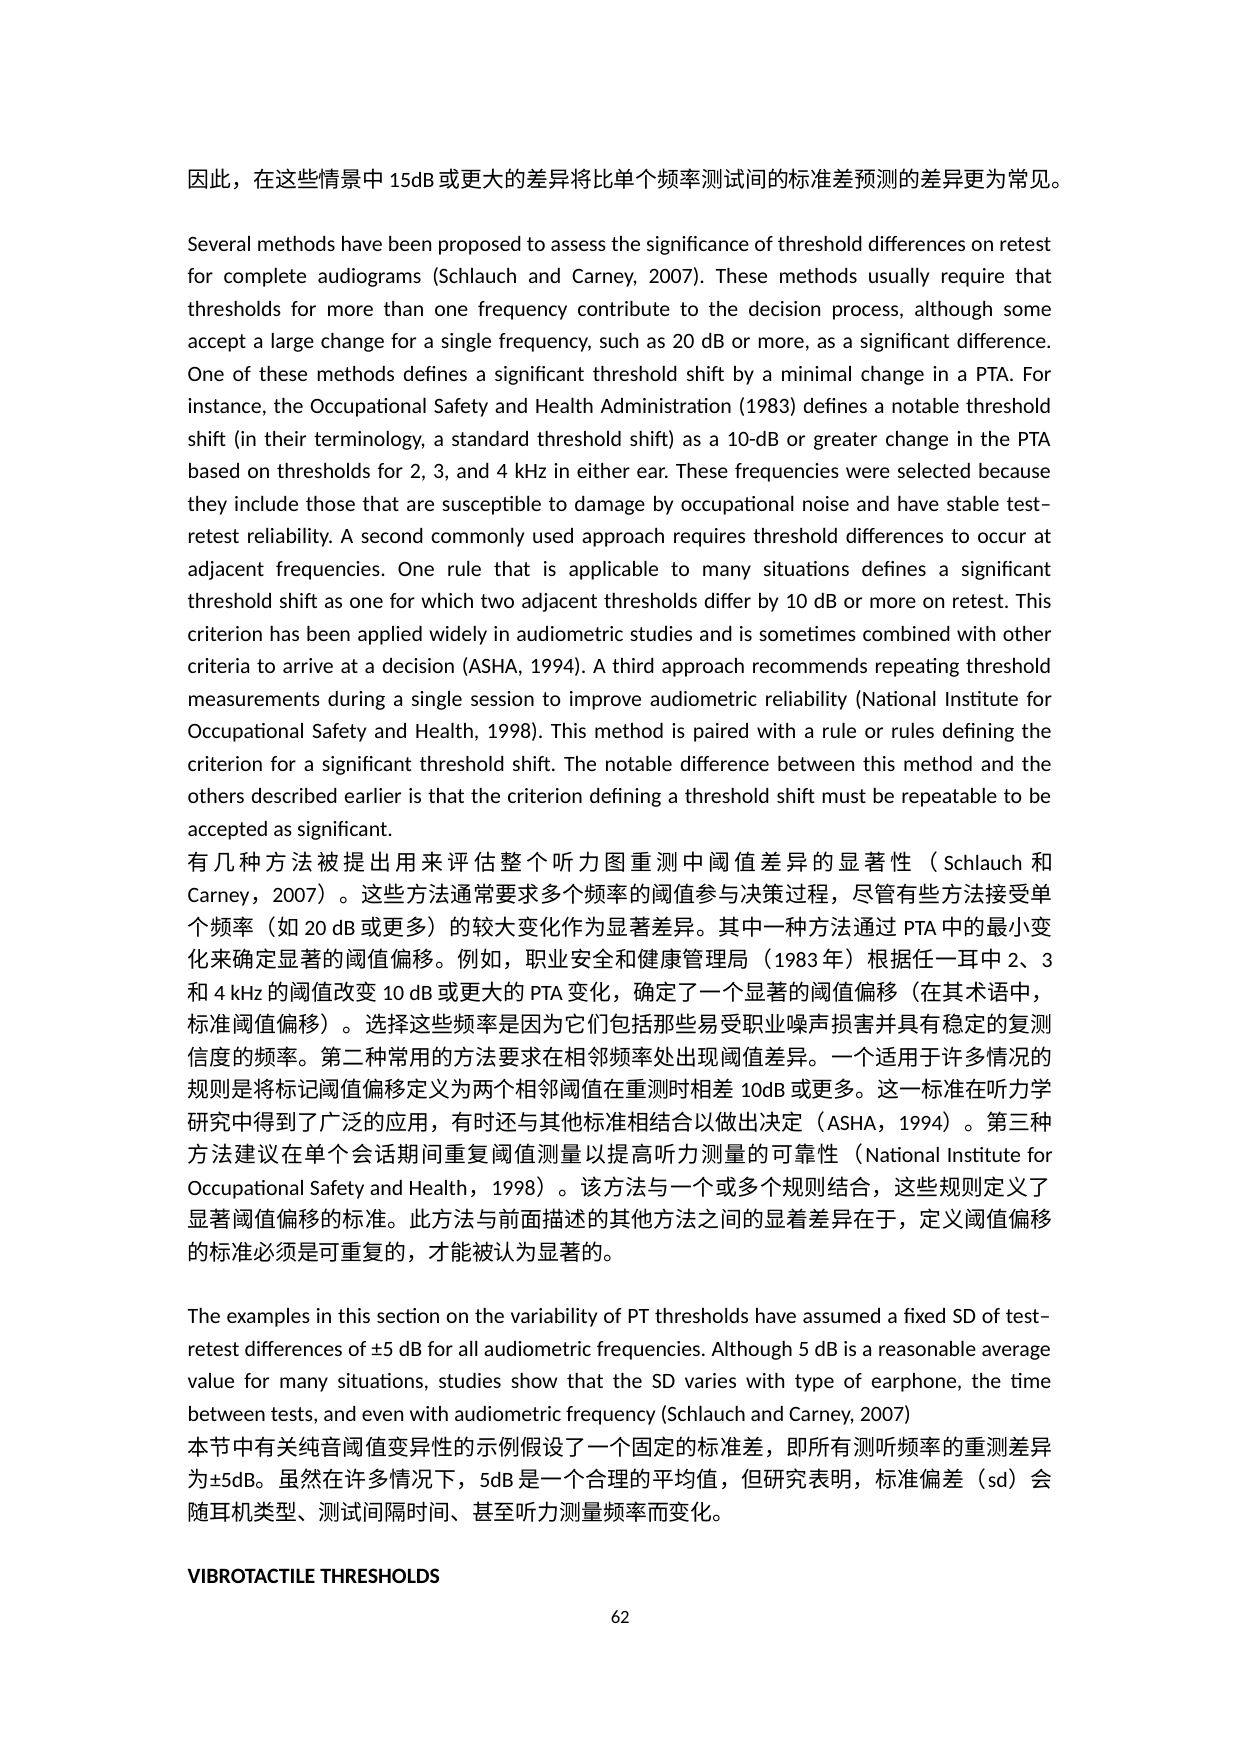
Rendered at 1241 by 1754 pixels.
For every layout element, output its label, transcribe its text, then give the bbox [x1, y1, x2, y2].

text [187, 162, 1053, 194]
text VIBROTACTILE THRESHOLDS [187, 1559, 1053, 1592]
text 本节中有关纯音阈值变异性的示例假设了一个固定的标准差，即所有测听频率的重测差异为±5dB。虽然在许多情况下，5dB是一个合理的平均值，但研究表明，标准偏差（sd）会随耳机类型、测试间隔时间、甚至听力测量频率而变化。 [187, 1429, 1053, 1527]
text Several methods have been proposed to assess the signiﬁcance of threshold differences on retest for complete audiograms (Schlauch and Carney, 2007). These methods usually require that thresholds for more than one frequency contribute to the decision process, although some accept a large change for a single frequency, such as 20 dB or more, as a signiﬁcant difference. One of these methods deﬁnes a signiﬁcant threshold shift by a minimal change in a PTA. For instance, the Occupational Safety and Health Administration (1983) deﬁnes a notable threshold shift (in their terminology, a standard threshold shift) as a 10-dB or greater change in the PTA based on thresholds for 2, 3, and 4 kHz in either ear. These frequencies were selected because they include those that are susceptible to damage by occupational noise and have stable test–retest reliability. A second commonly used approach requires threshold differences to occur at adjacent frequencies. One rule that is applicable to many situations deﬁnes a signiﬁcant threshold shift as one for which two adjacent thresholds differ by 10 dB or more on retest. This criterion has been applied widely in audiometric studies and is sometimes combined with other criteria to arrive at a decision (ASHA, 1994). A third approach recommends repeating threshold measurements during a single session to improve audiometric reliability (National Institute for Occupational Safety and Health, 1998). This method is paired with a rule or rules deﬁning the criterion for a signiﬁcant threshold shift. The notable difference between this method and the others described earlier is that the criterion deﬁning a threshold shift must be repeatable to be accepted as signiﬁcant. [187, 227, 1053, 844]
text The examples in this section on the variability of PT thresholds have assumed a ﬁxed SD of test–retest differences of ±5 dB for all audiometric frequencies. Although 5 dB is a reasonable average value for many situations, studies show that the SD varies with type of earphone, the time between tests, and even with audiometric frequency (Schlauch and Carney, 2007) [187, 1299, 1053, 1429]
text 有几种方法被提出用来评估整个听力图重测中阈值差异的显著性（Schlauch和Carney，2007）。这些方法通常要求多个频率的阈值参与决策过程，尽管有些方法接受单个频率（如20 dB或更多）的较大变化作为显著差异。其中一种方法通过PTA中的最小变化来确定显著的阈值偏移。例如，职业安全和健康管理局（1983年）根据任一耳中2、3和4 kHz的阈值改变10 dB或更大的PTA变化，确定了一个显著的阈值偏移（在其术语中，标准阈值偏移）。选择这些频率是因为它们包括那些易受职业噪声损害并具有稳定的复测信度的频率。第二种常用的方法要求在相邻频率处出现阈值差异。一个适用于许多情况的规则是将标记阈值偏移定义为两个相邻阈值在重测时相差10dB或更多。这一标准在听力学研究中得到了广泛的应用，有时还与其他标准相结合以做出决定（ASHA，1994）。第三种方法建议在单个会话期间重复阈值测量以提高听力测量的可靠性（National Institute for Occupational Safety and Health，1998）。该方法与一个或多个规则结合，这些规则定义了显著阈值偏移的标准。此方法与前面描述的其他方法之间的显着差异在于，定义阈值偏移的标准必须是可重复的，才能被认为显著的。 [187, 844, 1053, 1267]
